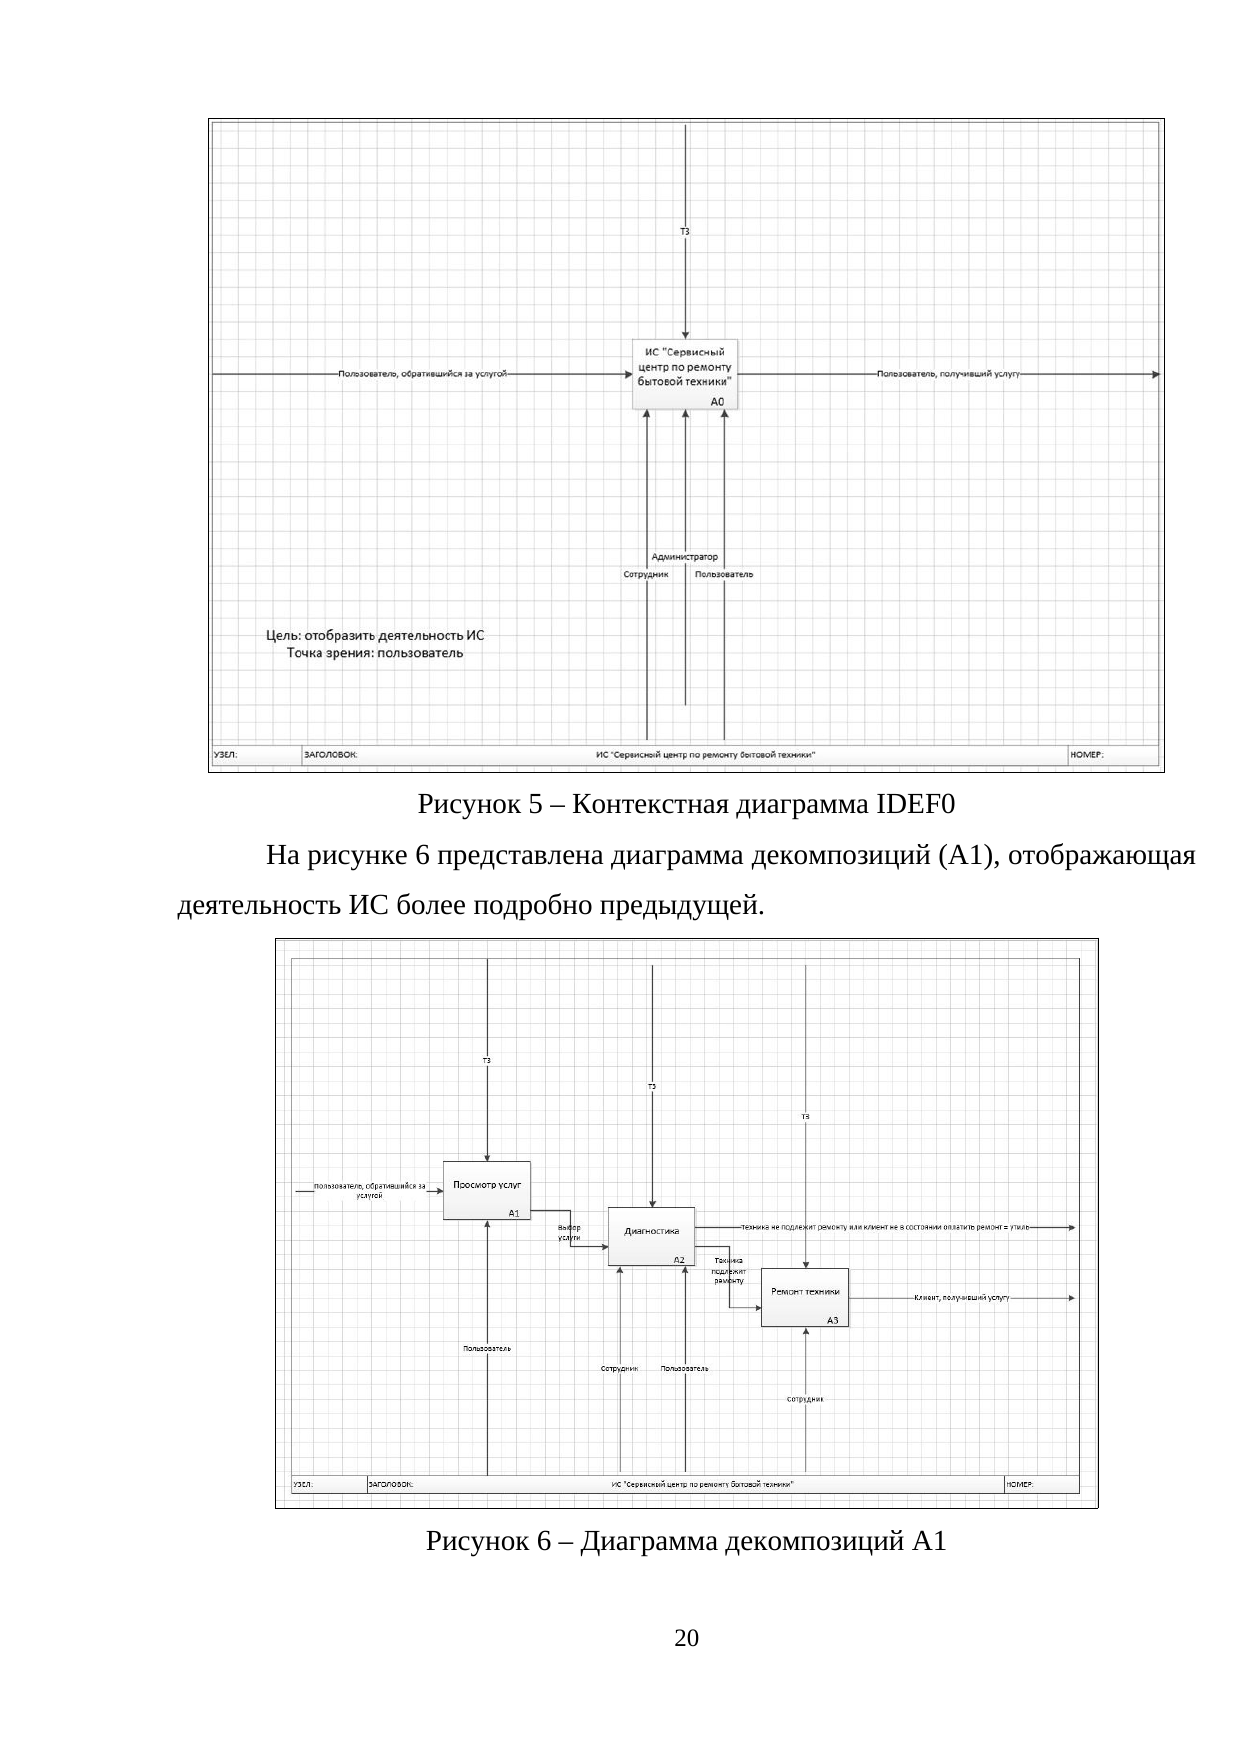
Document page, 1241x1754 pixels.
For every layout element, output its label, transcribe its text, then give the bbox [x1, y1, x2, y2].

text На рисунке 6 представлена диаграмма декомпозиций (А1), отображающая деятельность ИС более подробно предыдущей. [177, 837, 1196, 921]
text Рисунок 5 – Контекстная диаграмма IDEF0 [177, 787, 1196, 820]
picture [209, 119, 1164, 772]
picture [276, 939, 1098, 1508]
text Рисунок 6 – Диаграмма декомпозиций А1 [177, 1523, 1196, 1556]
